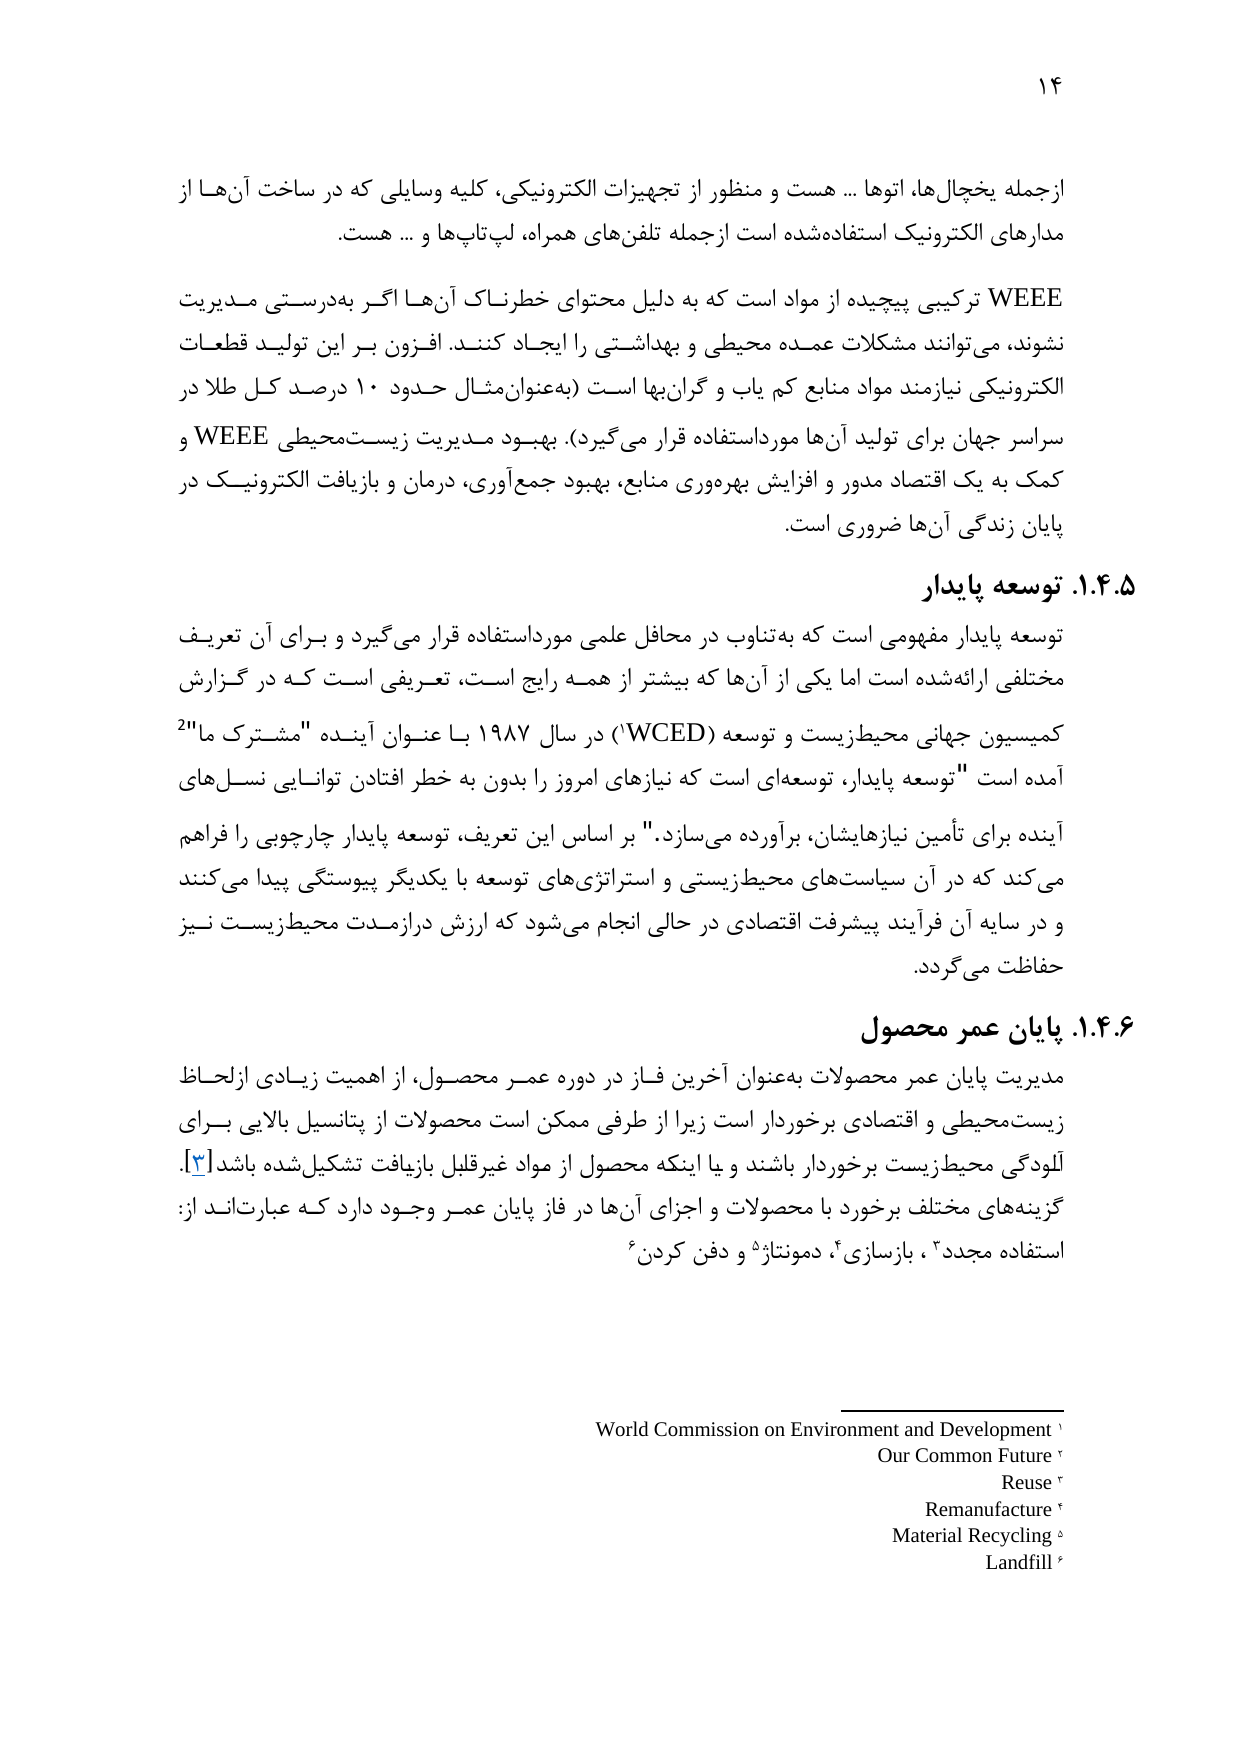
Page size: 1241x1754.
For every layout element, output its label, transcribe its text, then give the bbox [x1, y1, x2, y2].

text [177, 177, 1063, 250]
text WEEE ترکیبی پیچیده از مواد است که به دلیل محتوای خطرناک آن‌ها اگر به‌درستی مدیریت نشوند، می‌توانند مشکلات عمده محیطی و بهداشتی را ایجاد کنند. افزون بر این تولید قطعات الکترونیکی نیازمند مواد منابع کم یاب و گران‌بها است (به‌عنوان‌مثال حدود 10 درصد کل طلا در سراسر جهان برای تولید آن‌ها مورداستفاده قرار می‌گیرد). بهبود مدیریت زیست‌محیطی WEEE و کمک به یک اقتصاد مدور و افزایش بهره‌وری منابع، بهبود جمع‌آوری، درمان و بازیافت الکترونیک در پایان زندگی آن‌ها ضروری است. [177, 281, 1063, 542]
text مدیریت پایان عمر محصولات به‌عنوان آخرین فاز در دوره عمر محصول، از اهمیت زیادی ازلحاظ زیست‌محیطی و اقتصادی برخوردار است زیرا از طرفی ممکن است محصولات از پتانسیل بالایی برای آلودگی محیط‌زیست برخوردار باشند و یا اینکه محصول از مواد غیرقابل بازیافت تشکیل‌شده باشد[3]. گزینه‌های مختلف برخورد با محصولات و اجزای آن‌ها در فاز پایان عمر وجود دارد که عبارت‌اند از: استفاده مجدد ، بازسازی، دمونتاژ و دفن کردن [177, 1064, 1063, 1268]
subtitle توسعه پایدار [177, 573, 1063, 606]
text توسعه پایدار مفهومی است که به‌تناوب در محافل علمی مورداستفاده قرار می‌گیرد و برای آن تعریف مختلفی ارائه‌شده است اما یکی از آن‌ها که بیشتر از همه رایج است، تعریفی است که در گزارش کمیسیون جهانی محیط‌زیست و توسعه (WCED) در سال 1987 با عنوان آینده "مشترک ما" آمده است "توسعه پایدار، توسعه‌ای است که نیازهای امروز را بدون به خطر افتادن توانایی نسل‌های آینده برای تأمین نیازهایشان، برآورده می‌سازد." بر اساس این تعریف، توسعه پایدار چارچوبی را فراهم می‌کند که در آن سیاست‌های محیط‌زیستی و استراتژی‌های توسعه با یکدیگر پیوستگی پیدا می‌کنند و در سایه آن فرآیند پیشرفت اقتصادی در حالی انجام می‌شود که ارزش درازمدت محیط‌زیست نیز حفاظت می‌گردد. [177, 623, 1063, 983]
subtitle پایان عمر محصول [177, 1014, 1063, 1048]
